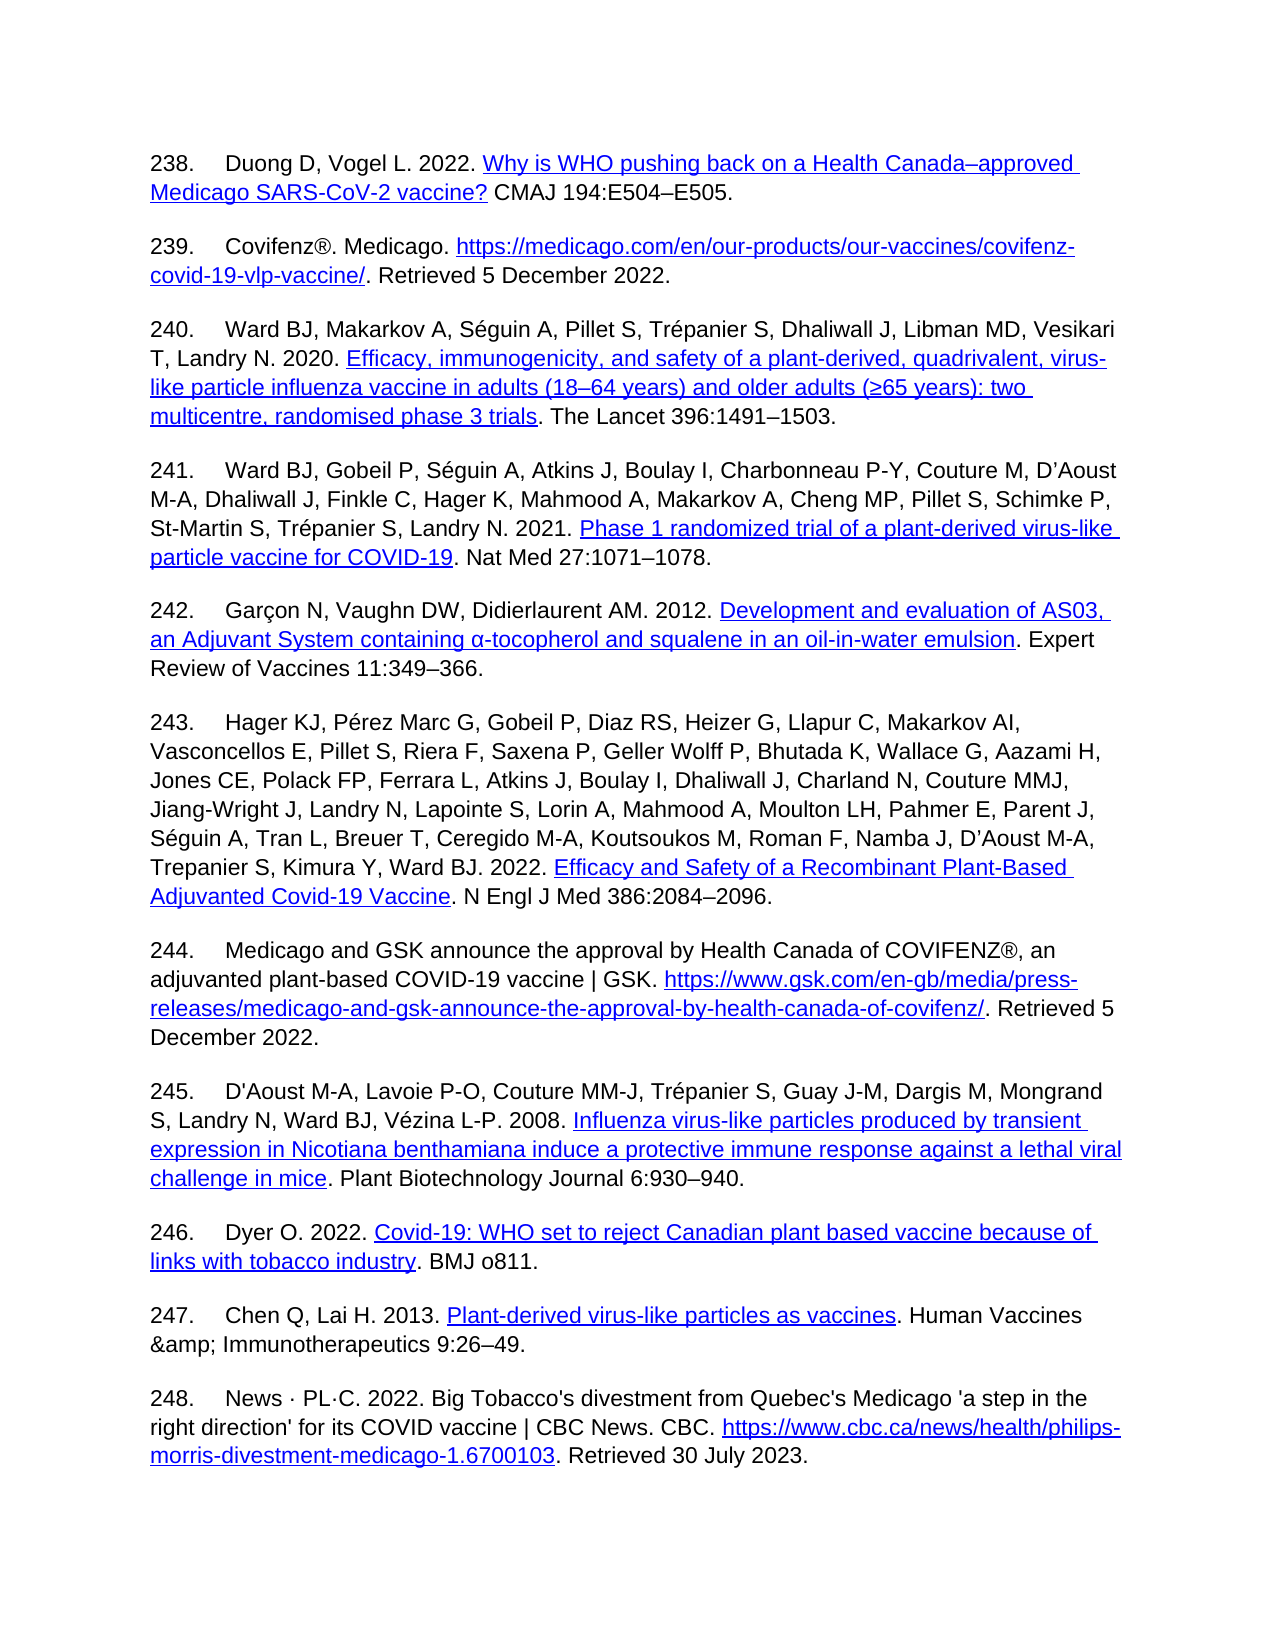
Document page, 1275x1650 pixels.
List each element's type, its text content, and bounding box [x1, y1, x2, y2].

text 247. Chen Q, Lai H. 2013. Plant-derived virus-like particles as vaccines. Human Vaccines &amp; Immunotherapeutics 9:26–49. [150, 1302, 1125, 1357]
text 243. Hager KJ, Pérez Marc G, Gobeil P, Diaz RS, Heizer G, Llapur C, Makarkov AI, Vasconcellos E, Pillet S, Riera F, Saxena P, Geller Wolff P, Bhutada K, Wallace G, Aazami H, Jones CE, Polack FP, Ferrara L, Atkins J, Boulay I, Dhaliwall J, Charland N, Couture MMJ, Jiang-Wright J, Landry N, Lapointe S, Lorin A, Mahmood A, Moulton LH, Pahmer E, Parent J, Séguin A, Tran L, Breuer T, Ceregido M-A, Koutsoukos M, Roman F, Namba J, D’Aoust M-A, Trepanier S, Kimura Y, Ward BJ. 2022. Efficacy and Safety of a Recombinant Plant-Based Adjuvanted Covid-19 Vaccine. N Engl J Med 386:2084–2096. [150, 709, 1125, 909]
text 248. News · PL·C. 2022. Big Tobacco's divestment from Quebec's Medicago 'a step in the right direction' for its COVID vaccine | CBC News. CBC. https://www.cbc.ca/news/health/philips-morris-divestment-medicago-1.6700103. Retrieved 30 July 2023. [150, 1384, 1125, 1469]
text 245. D'Aoust M-A, Lavoie P-O, Couture MM-J, Trépanier S, Guay J-M, Dargis M, Mongrand S, Landry N, Ward BJ, Vézina L-P. 2008. Influenza virus-like particles produced by transient expression in Nicotiana benthamiana induce a protective immune response against a lethal viral challenge in mice. Plant Biotechnology Journal 6:930–940. [150, 1078, 1125, 1191]
text 242. Garçon N, Vaughn DW, Didierlaurent AM. 2012. Development and evaluation of AS03, an Adjuvant System containing α-tocopherol and squalene in an oil-in-water emulsion. Expert Review of Vaccines 11:349–366. [150, 597, 1125, 682]
text 238. Duong D, Vogel L. 2022. Why is WHO pushing back on a Health Canada–approved Medicago SARS-CoV-2 vaccine? CMAJ 194:E504–E505. [150, 150, 1125, 205]
text 244. Medicago and GSK announce the approval by Health Canada of COVIFENZ®, an adjuvanted plant-based COVID-19 vaccine | GSK. https://www.gsk.com/en-gb/media/press-releases/medicago-and-gsk-announce-the-approval-by-health-canada-of-covifenz/. Retrieved 5 December 2022. [150, 937, 1125, 1050]
text 240. Ward BJ, Makarkov A, Séguin A, Pillet S, Trépanier S, Dhaliwall J, Libman MD, Vesikari T, Landry N. 2020. Efficacy, immunogenicity, and safety of a plant-derived, quadrivalent, virus-like particle influenza vaccine in adults (18–64 years) and older adults (≥65 years): two multicentre, randomised phase 3 trials. The Lancet 396:1491–1503. [150, 316, 1125, 429]
text 241. Ward BJ, Gobeil P, Séguin A, Atkins J, Boulay I, Charbonneau P-Y, Couture M, D’Aoust M-A, Dhaliwall J, Finkle C, Hager K, Mahmood A, Makarkov A, Cheng MP, Pillet S, Schimke P, St-Martin S, Trépanier S, Landry N. 2021. Phase 1 randomized trial of a plant-derived virus-like particle vaccine for COVID-19. Nat Med 27:1071–1078. [150, 457, 1125, 570]
text 239. Covifenz®. Medicago. https://medicago.com/en/our-products/our-vaccines/covifenz-covid-19-vlp-vaccine/. Retrieved 5 December 2022. [150, 233, 1125, 288]
text 246. Dyer O. 2022. Covid-19: WHO set to reject Canadian plant based vaccine because of links with tobacco industry. BMJ o811. [150, 1219, 1125, 1274]
